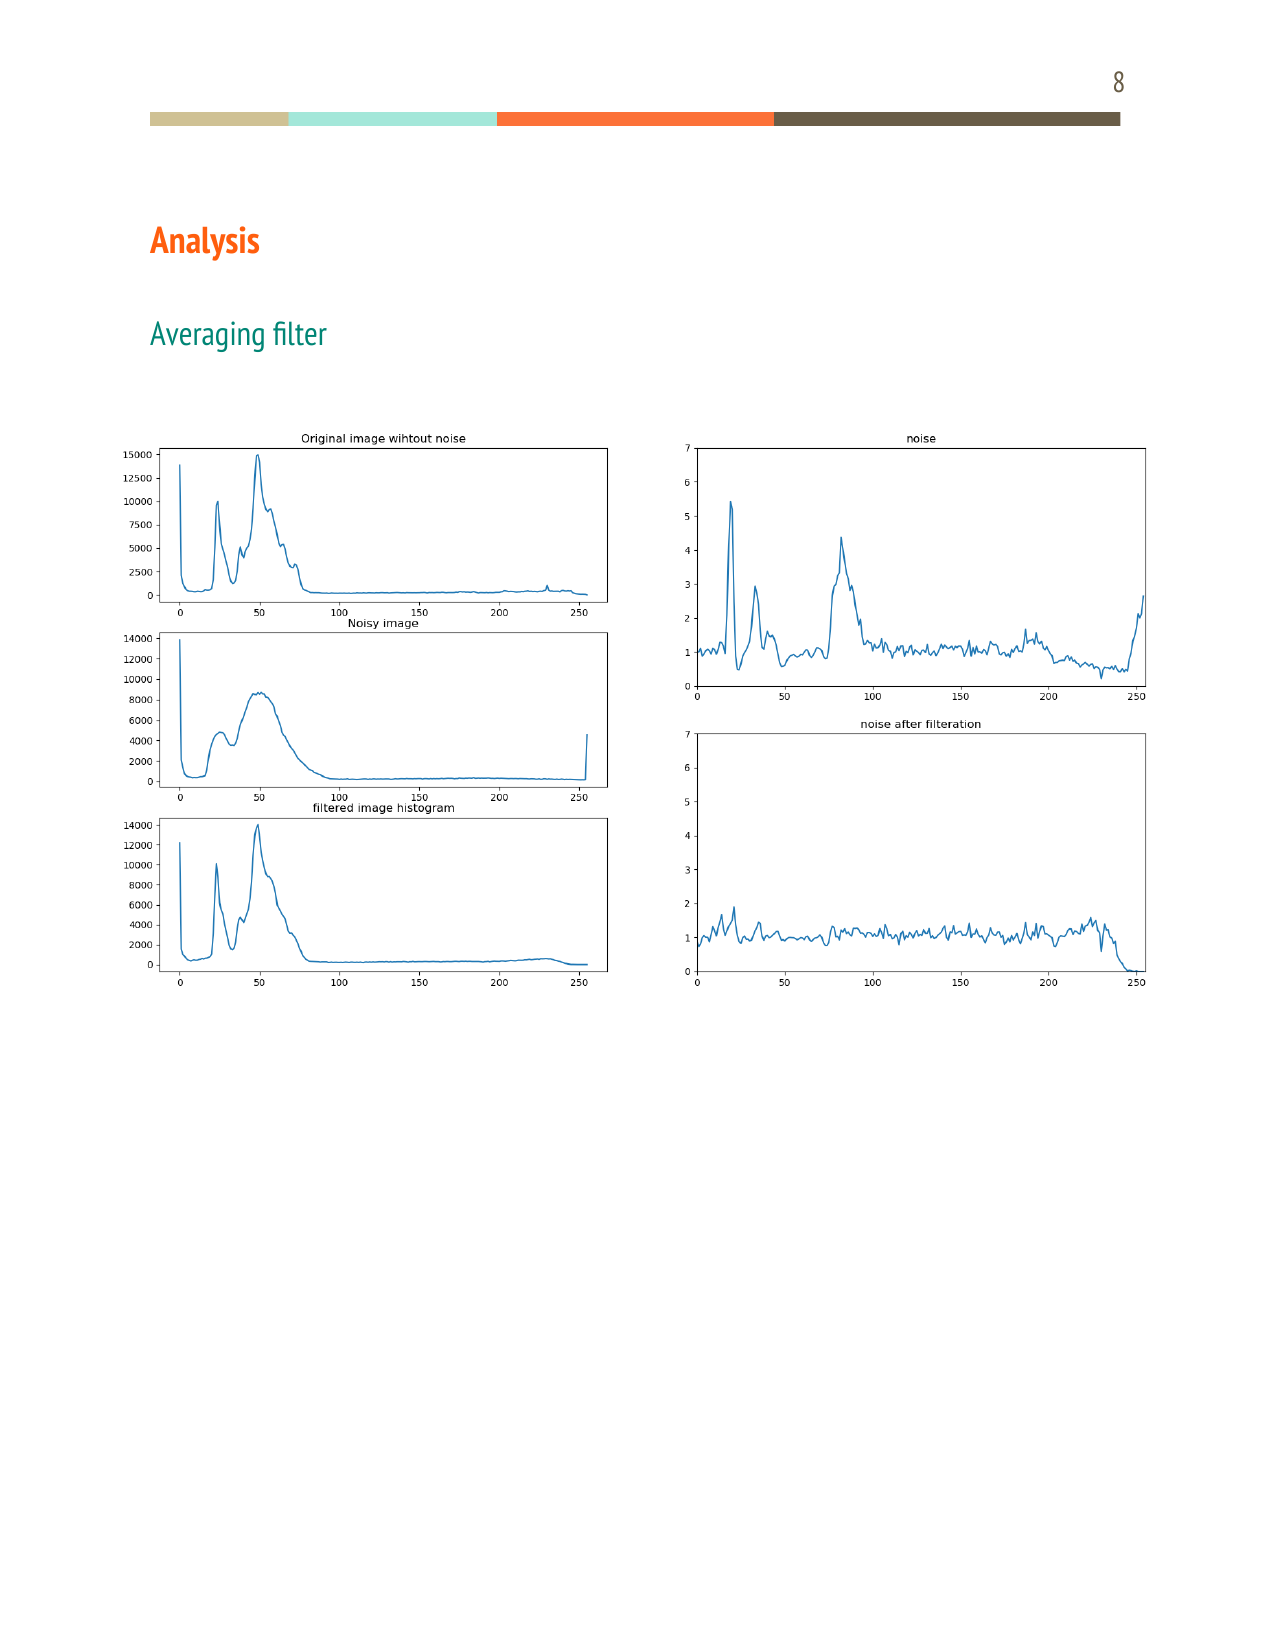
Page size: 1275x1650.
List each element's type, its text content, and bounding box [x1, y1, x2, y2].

picture [0, 366, 1272, 1046]
picture [150, 112, 1121, 126]
subtitle Analysis [150, 215, 1125, 263]
subtitle Averaging filter [150, 311, 1125, 354]
